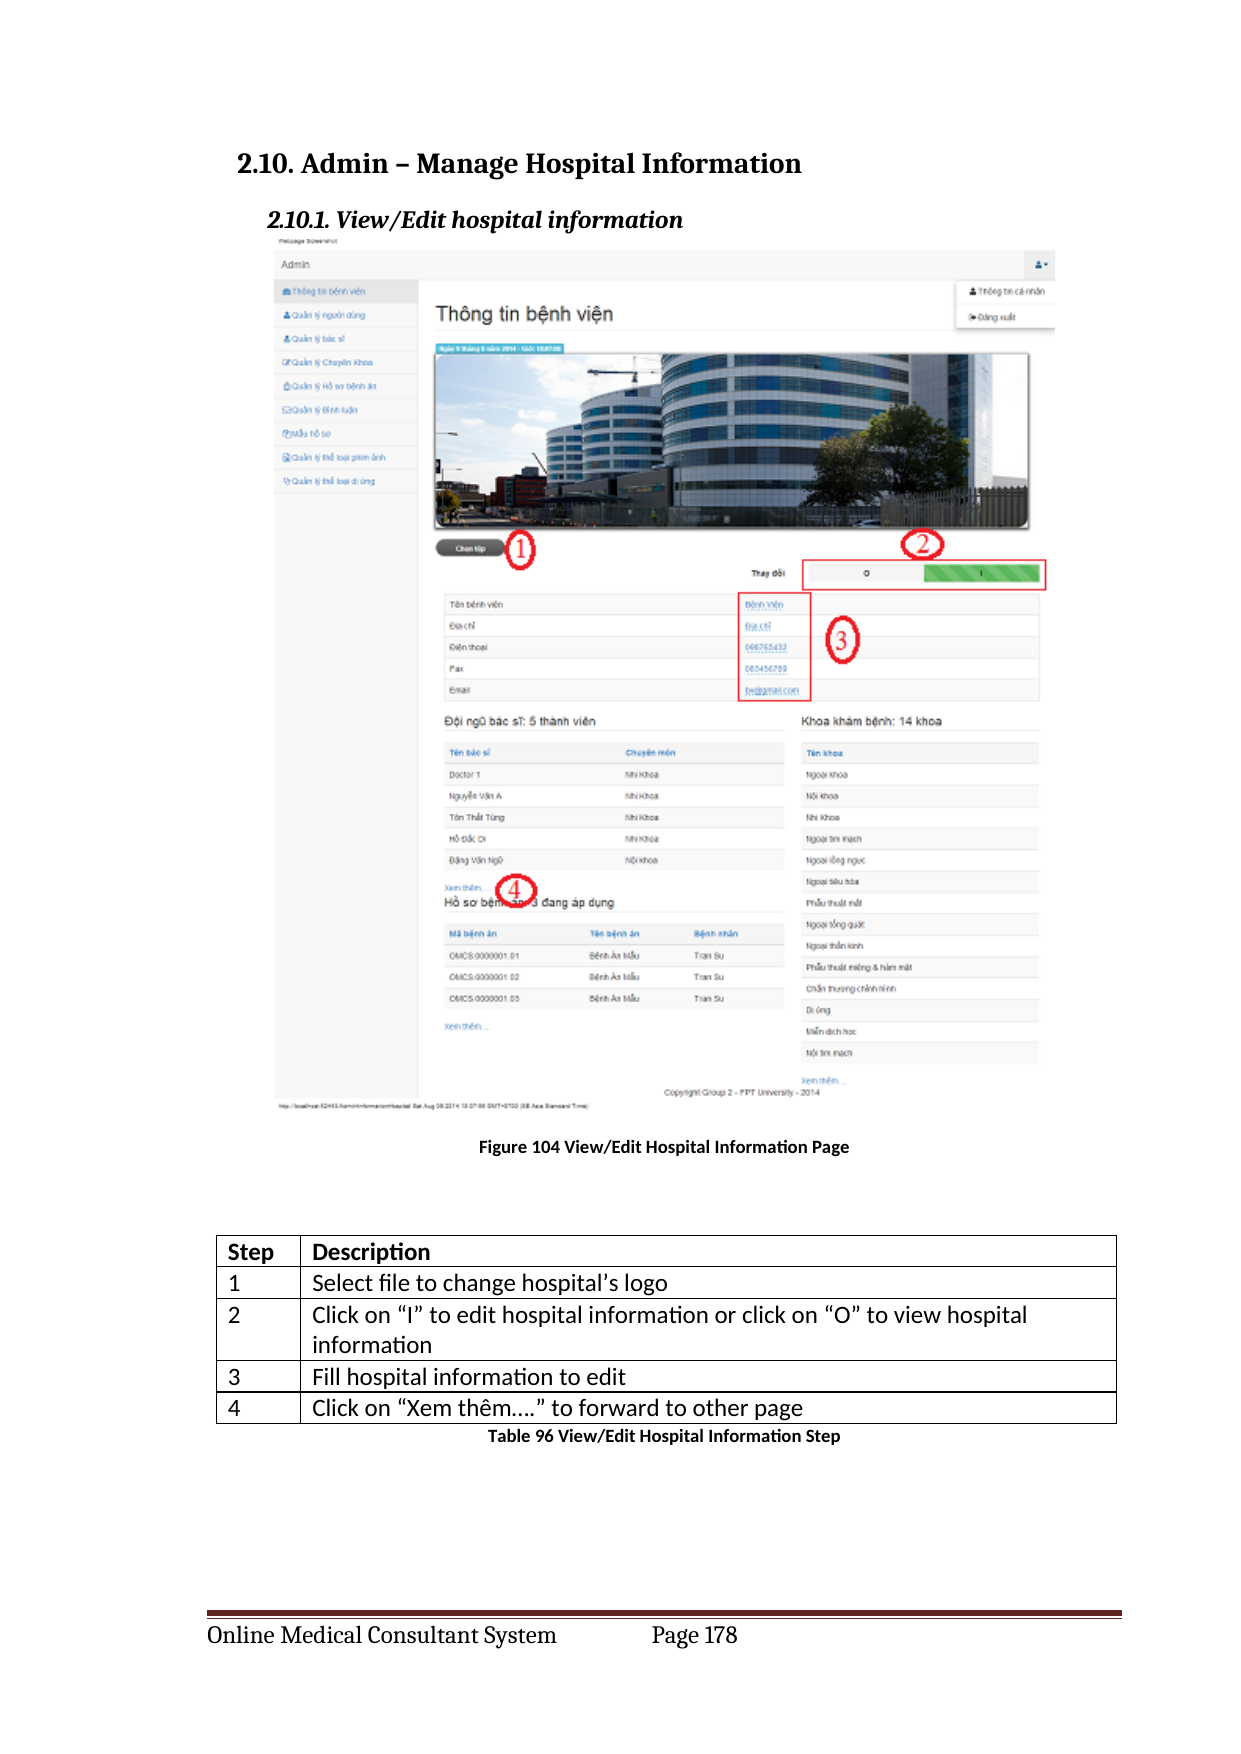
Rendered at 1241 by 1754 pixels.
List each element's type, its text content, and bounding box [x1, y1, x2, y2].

subtitle Admin – Manage Hospital Information [237, 147, 1122, 181]
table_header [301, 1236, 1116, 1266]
text Table View/Edit Hospital Information Step [207, 1424, 1122, 1447]
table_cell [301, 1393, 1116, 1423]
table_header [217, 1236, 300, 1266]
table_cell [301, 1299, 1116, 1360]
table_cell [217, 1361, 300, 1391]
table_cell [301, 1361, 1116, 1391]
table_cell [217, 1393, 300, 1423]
subtitle View/Edit hospital information [267, 206, 1122, 235]
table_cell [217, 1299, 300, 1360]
text Figure View/Edit Hospital Information Page [207, 1135, 1122, 1158]
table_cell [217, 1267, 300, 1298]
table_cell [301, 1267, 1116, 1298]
picture [273, 239, 1055, 1110]
